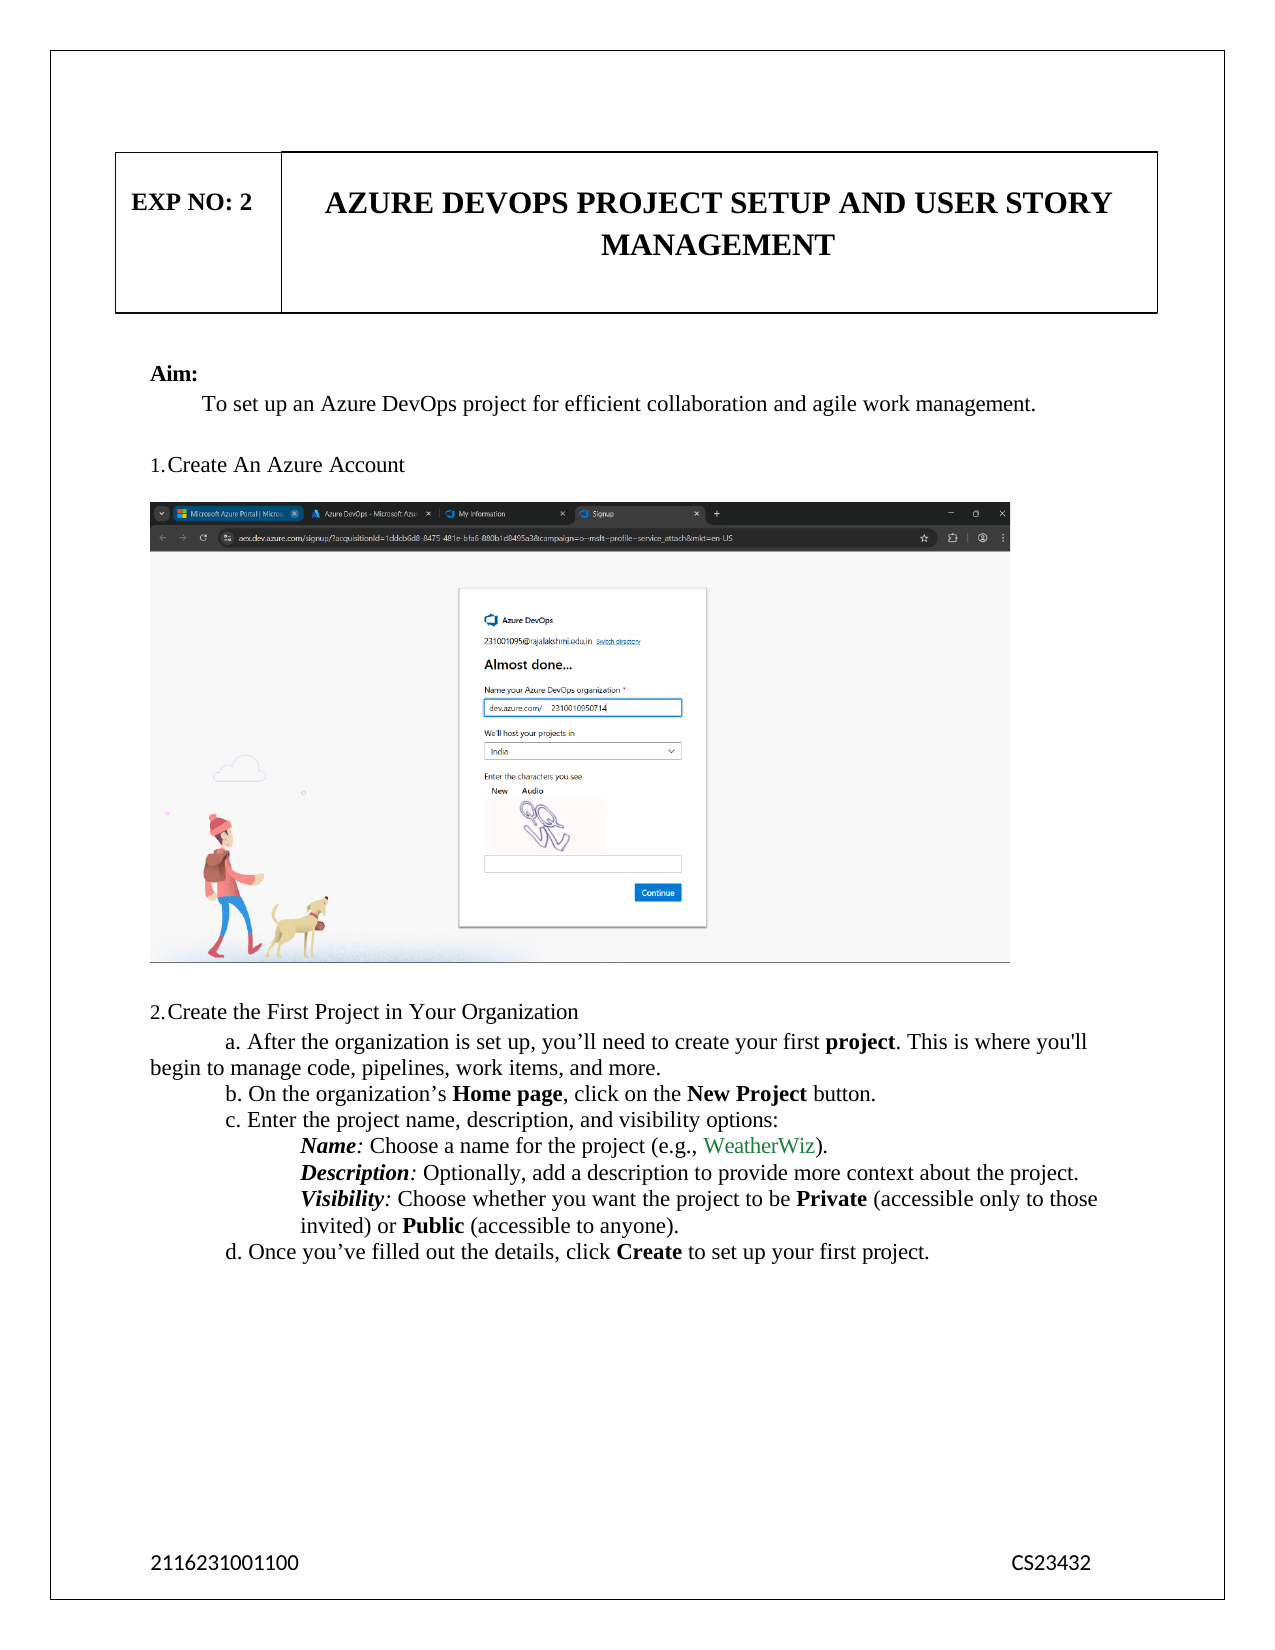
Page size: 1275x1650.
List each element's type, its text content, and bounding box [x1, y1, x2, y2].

list After the organization is set up, you’ll need to create your first project. This is where you'll begin to manage code, pipelines, work items, and more. [150, 1028, 1088, 1081]
list Create the First Project in Your Organization [150, 998, 1162, 1024]
list Create An Azure Account [150, 451, 1162, 477]
list On the organization’s Home page, click on the New Project button. [225, 1081, 1162, 1106]
text Name: Choose a name for the project (e.g., WeatherWiz). [300, 1133, 1162, 1159]
text To set up an Azure DevOps project for efficient collaboration and agile work management. [202, 390, 1162, 417]
list Enter the project name, description, and visibility options: [225, 1106, 1162, 1133]
picture [150, 502, 1011, 963]
text Aim: [150, 360, 1162, 386]
text Description: Optionally, add a description to provide more context about the project. Visibility: Choose whether you want the project to be Private (accessible only to those invited) or Public (accessible to anyone). [300, 1159, 1162, 1238]
list Once you’ve filled out the details, click Create to set up your first project. [225, 1238, 1162, 1264]
